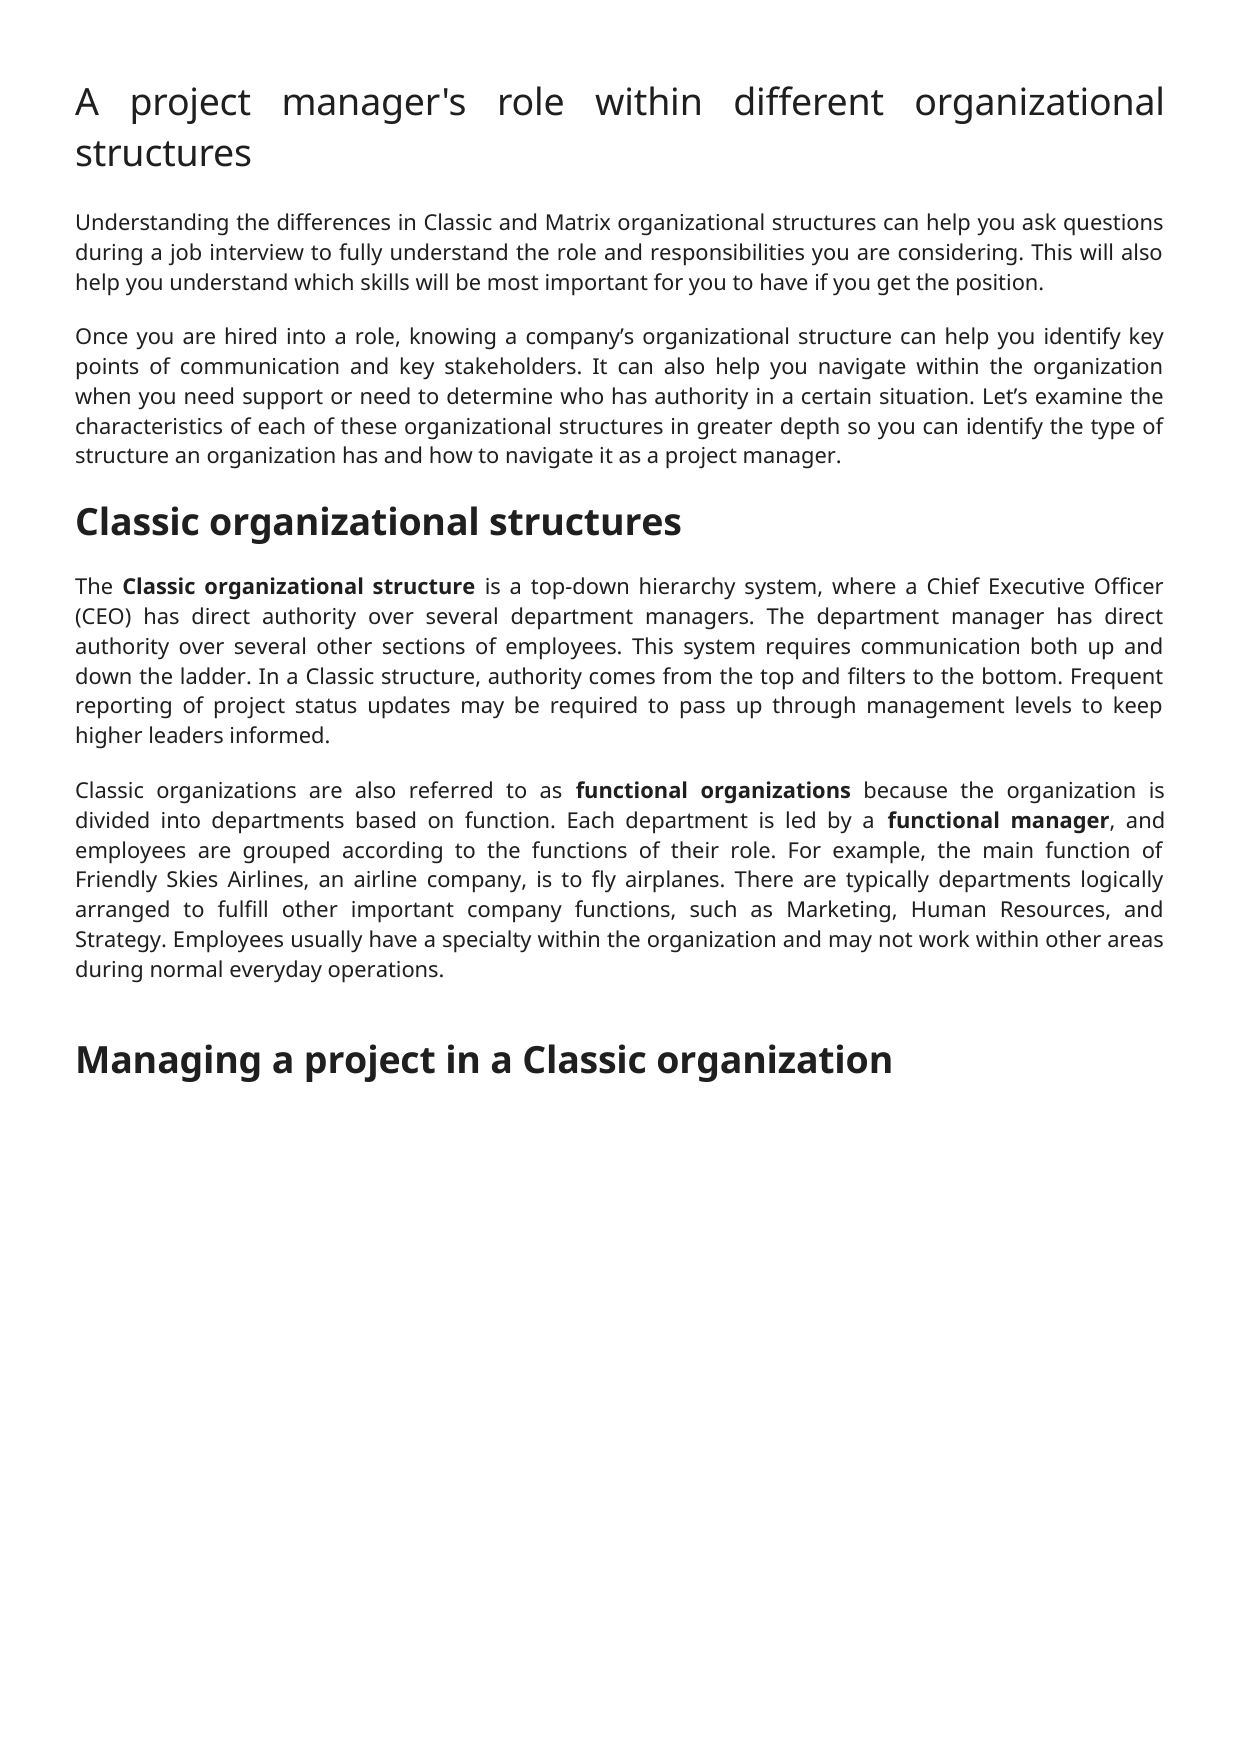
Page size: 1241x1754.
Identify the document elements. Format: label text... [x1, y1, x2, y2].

text Classic organizations are also referred to as functional organizations because the organization is divided into departments based on function. Each department is led by a functional manager, and employees are grouped according to the functions of their role. For example, the main function of Friendly Skies Airlines, an airline company, is to fly airplanes. There are typically departments logically arranged to fulfill other important company functions, such as Marketing, Human Resources, and Strategy. Employees usually have a specialty within the organization and may not work within other areas during normal everyday operations. [75, 775, 1165, 983]
text The Classic organizational structure is a top-down hierarchy system, where a Chief Executive Officer (CEO) has direct authority over several department managers. The department manager has direct authority over several other sections of employees. This system requires communication both up and down the ladder. In a Classic structure, authority comes from the top and filters to the bottom. Frequent reporting of project status updates may be required to pass up through management levels to keep higher leaders informed. [75, 571, 1165, 750]
text Understanding the differences in Classic and Matrix organizational structures can help you ask questions during a job interview to fully understand the role and responsibilities you are considering. This will also help you understand which skills will be most important for you to have if you get the position. [75, 177, 1165, 296]
text Once you are hired into a role, knowing a company’s organizational structure can help you identify key points of communication and key stakeholders. It can also help you navigate within the organization when you need support or need to determine who has authority in a certain situation. Let’s examine the characteristics of each of these organizational structures in greater depth so you can identify the type of structure an organization has and how to navigate it as a project manager. [75, 321, 1165, 470]
subtitle A project manager's role within different organizational structures [75, 75, 1165, 177]
subtitle Managing a project in a Classic organization [75, 1033, 1165, 1084]
subtitle Classic organizational structures [75, 495, 1165, 546]
